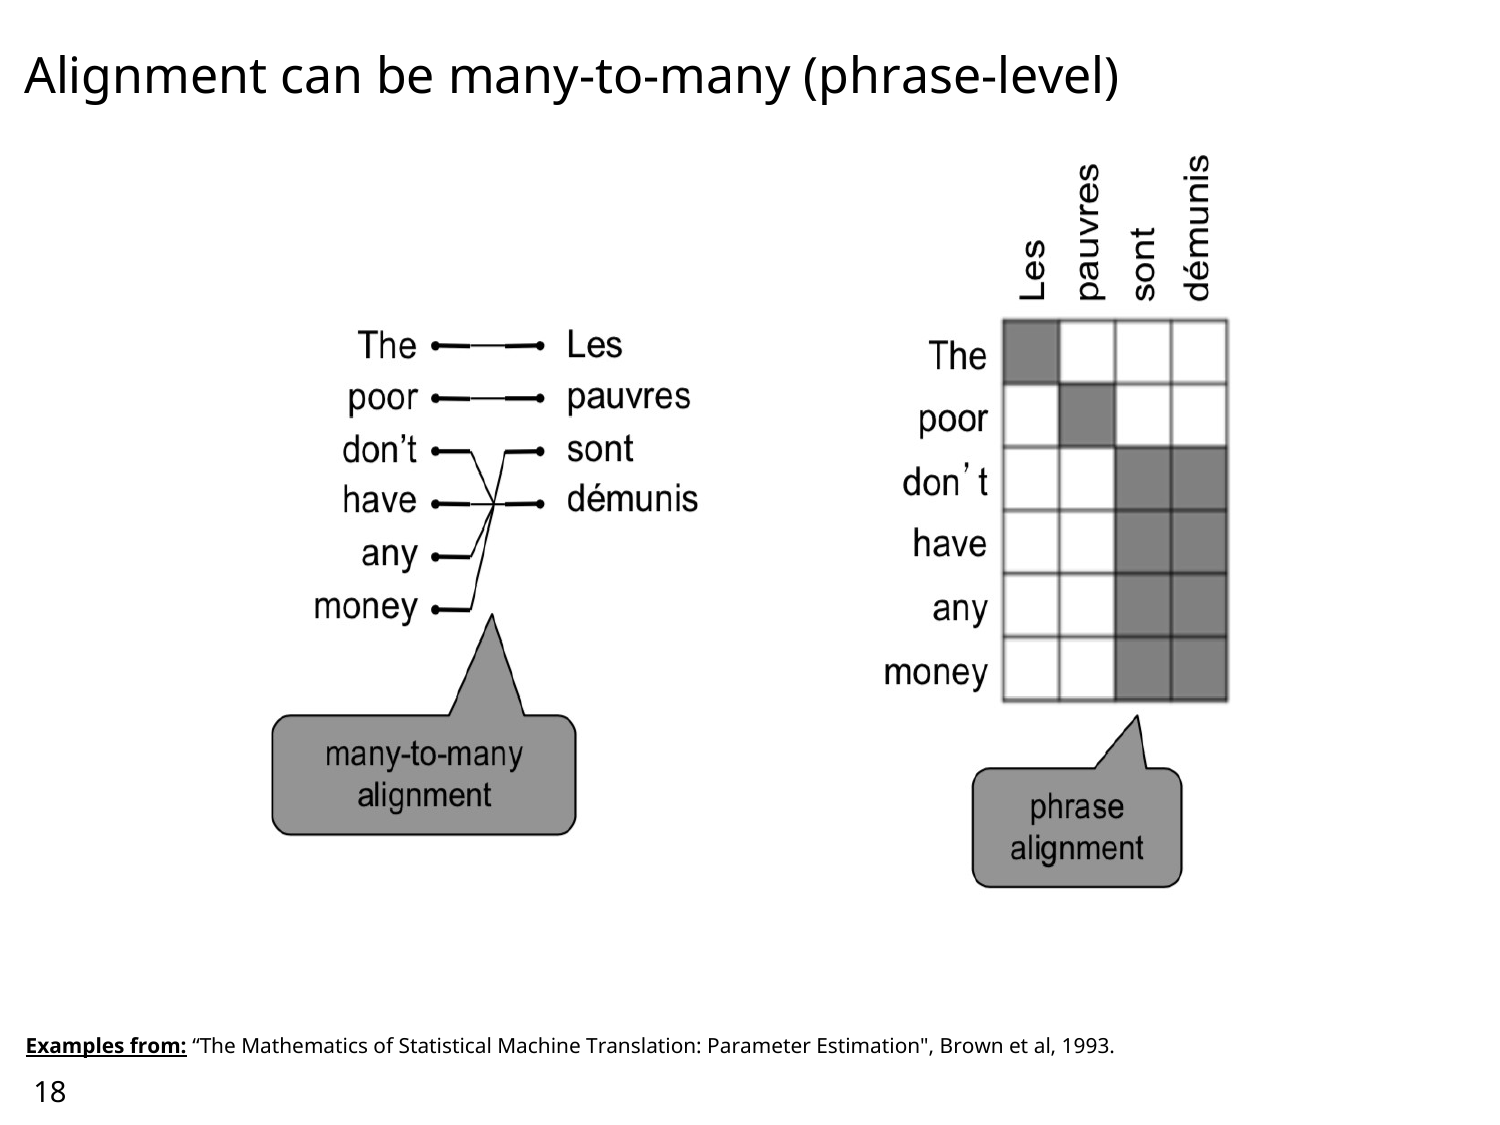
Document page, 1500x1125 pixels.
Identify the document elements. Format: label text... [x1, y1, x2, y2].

text Alignment can be many-to-many (phrase-level) [24, 40, 1475, 108]
text Examples from: “The Mathematics of Statistical Machine Translation: Parameter Estimation", Brown et al, 1993. [25, 1032, 1490, 1059]
picture [170, 138, 1309, 922]
